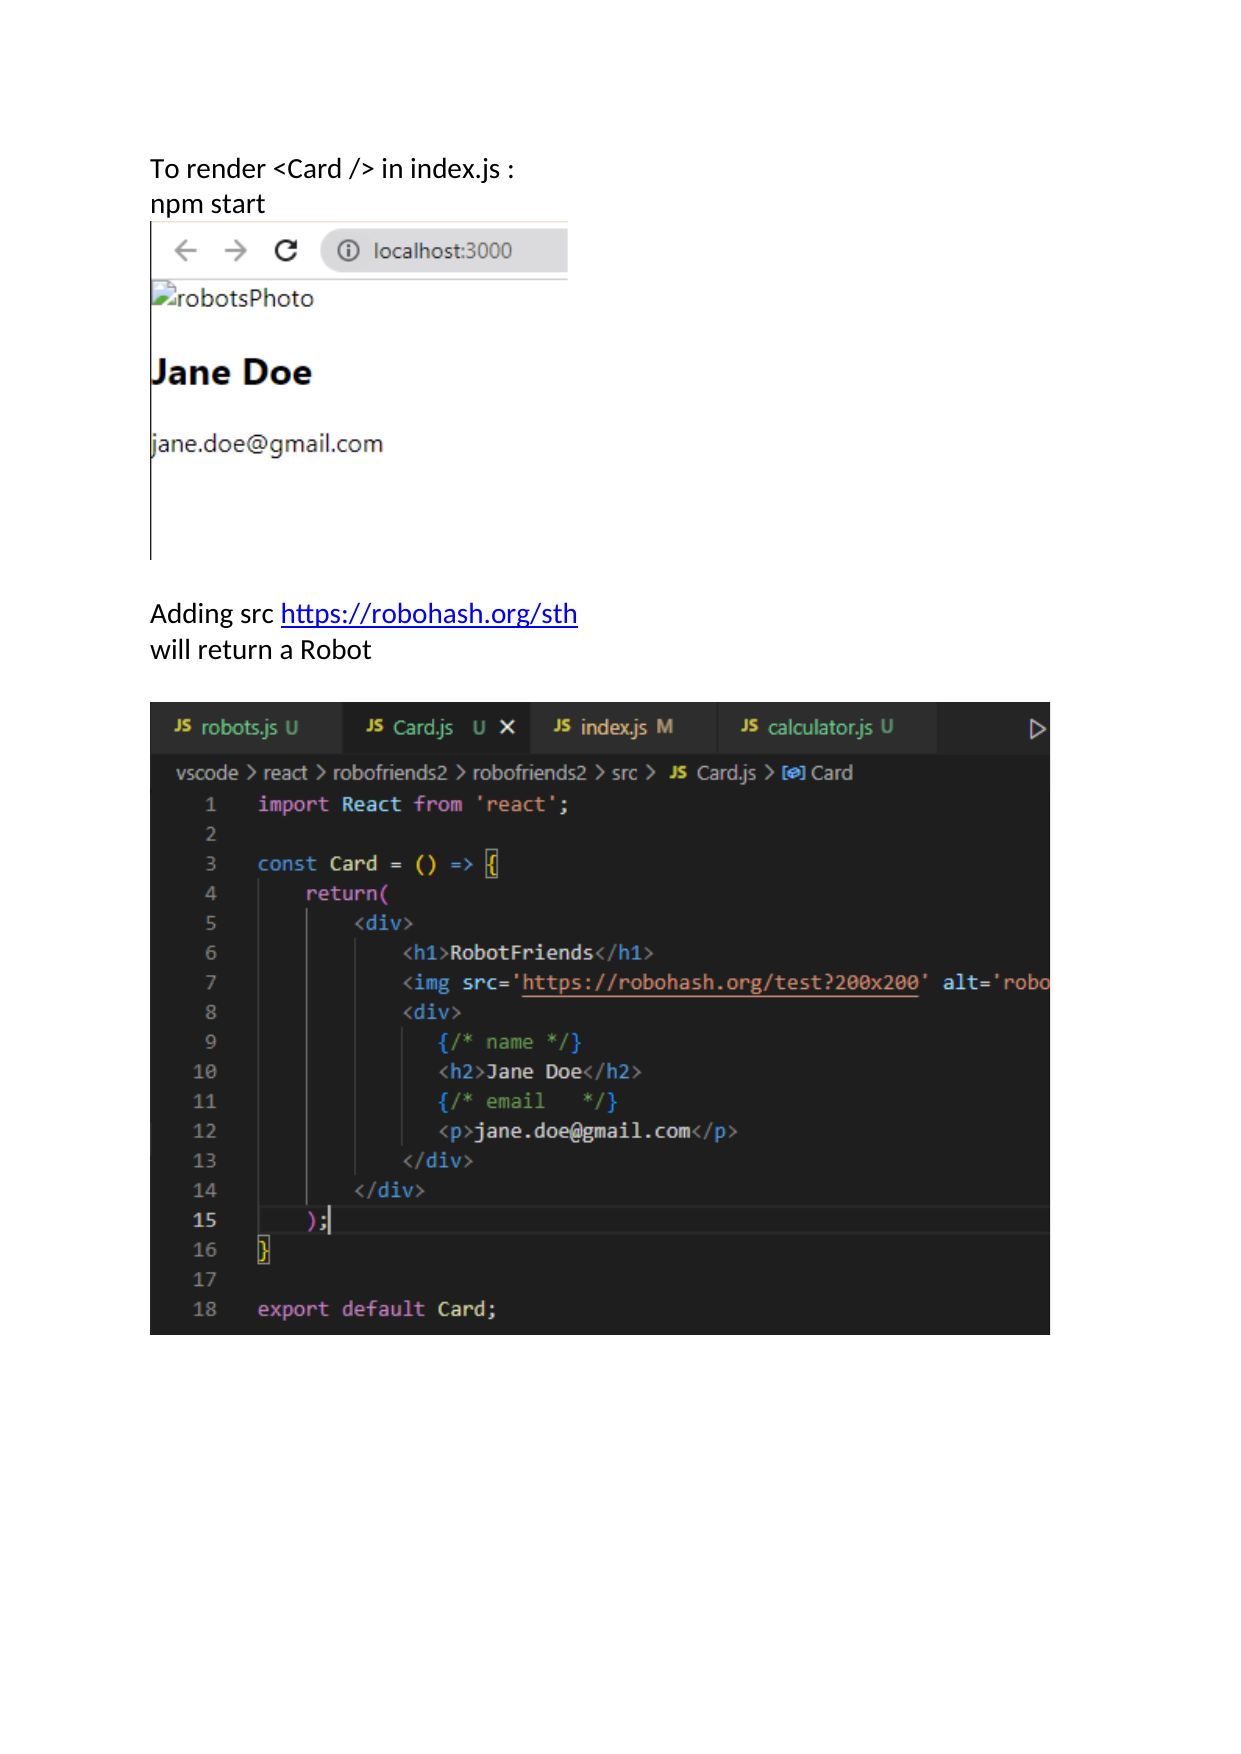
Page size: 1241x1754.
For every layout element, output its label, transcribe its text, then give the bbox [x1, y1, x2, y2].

text Adding src https://robohash.org/sth [150, 596, 1090, 631]
text npm start [150, 186, 1090, 221]
text will return a Robot [150, 631, 1090, 667]
picture [150, 702, 1050, 1335]
text To render <Card /> in index.js : [150, 150, 1090, 186]
picture [150, 221, 568, 560]
